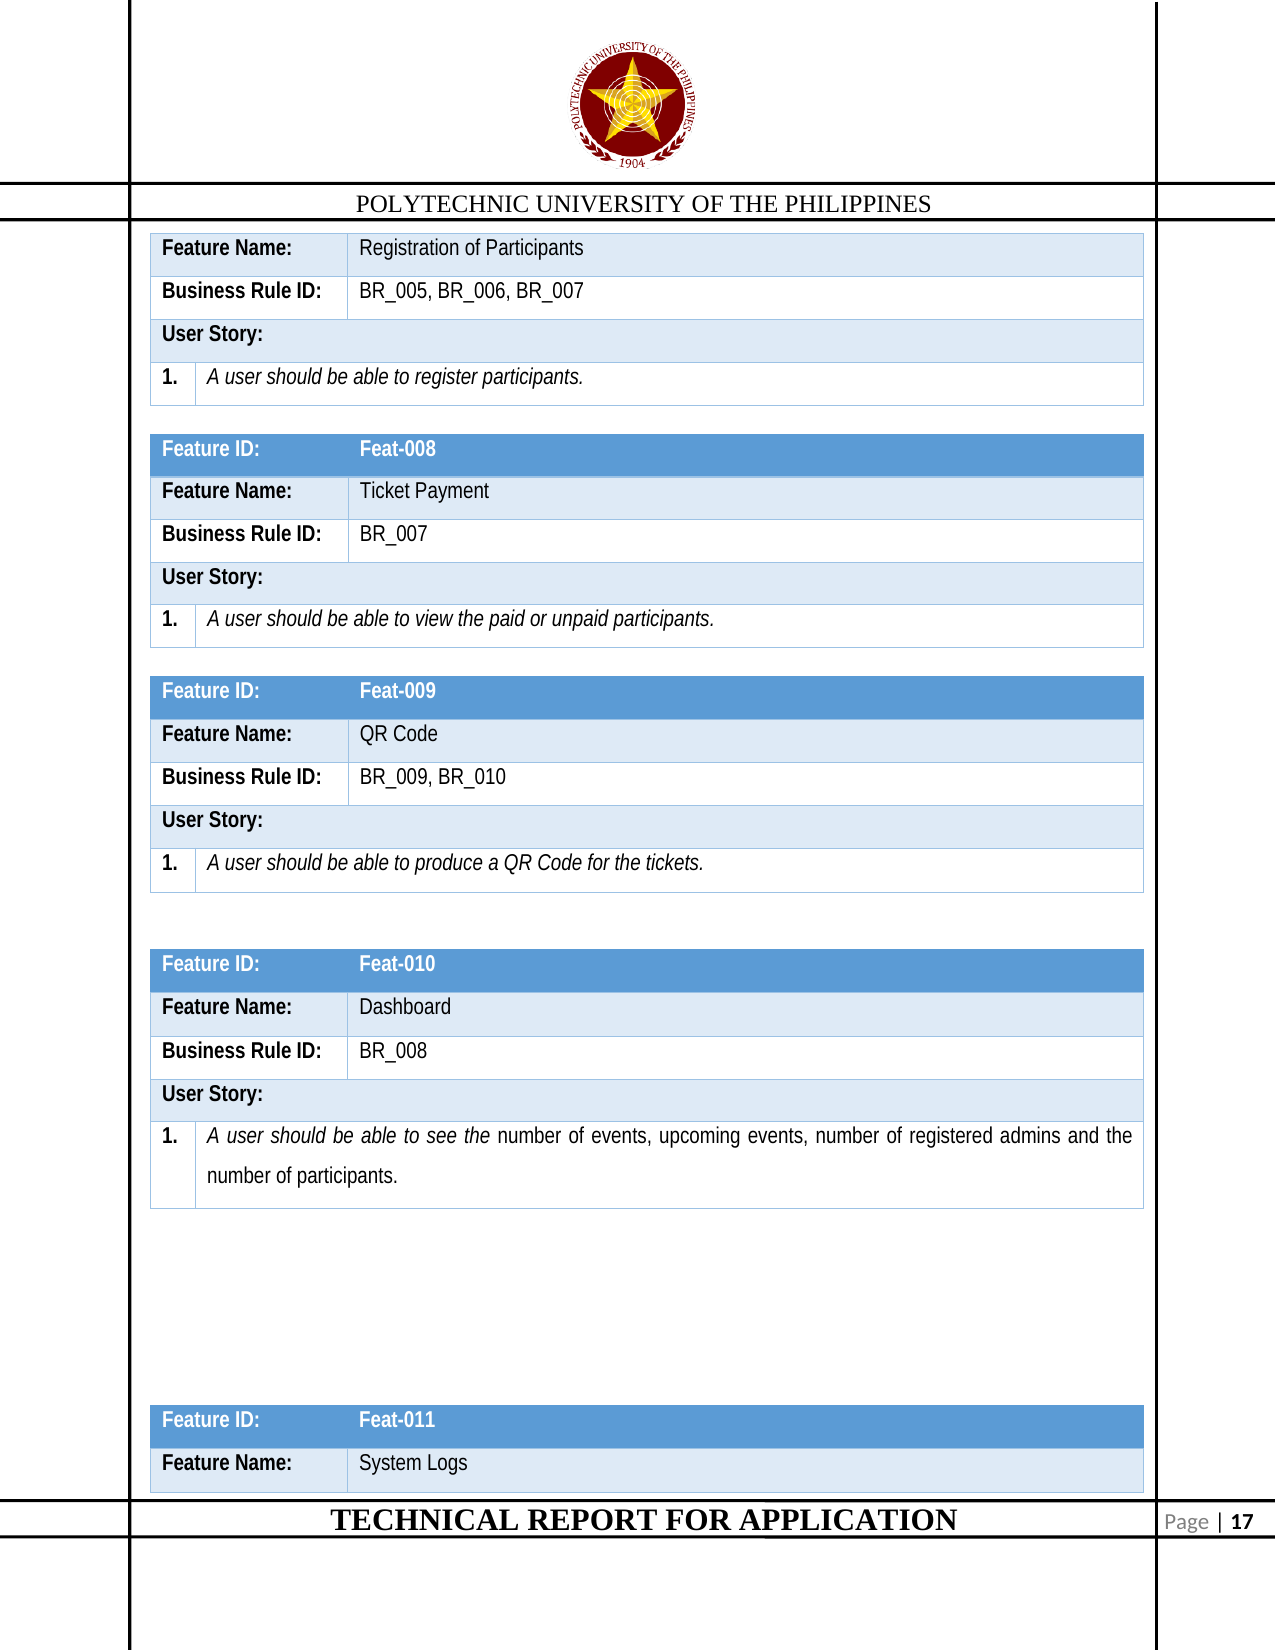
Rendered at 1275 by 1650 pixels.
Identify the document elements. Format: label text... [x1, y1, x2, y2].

table_cell User Story: [151, 806, 1143, 848]
table_cell A user should be able to view the paid or unpaid participants. [196, 605, 1143, 647]
table_cell Dashboard [348, 993, 1143, 1036]
table_cell User Story: [151, 320, 1143, 362]
table_header Feature ID: [151, 950, 347, 992]
table_cell QR Code [349, 720, 1143, 762]
table_cell Feature Name: [151, 234, 347, 276]
table_cell 1. [151, 605, 195, 647]
table_cell Ticket Payment [349, 478, 1143, 519]
table_cell Business Rule ID: [151, 520, 348, 562]
table_header Feat-010 [348, 950, 1143, 992]
table_cell Feature Name: [151, 993, 347, 1036]
table_header Feat-011 [348, 1406, 1143, 1448]
table_cell Feature Name: [151, 1449, 347, 1492]
table_cell 1. [151, 1122, 195, 1208]
table_cell User Story: [151, 563, 1143, 604]
table_cell 1. [151, 363, 195, 405]
table_cell Business Rule ID: [151, 763, 348, 805]
table_cell A user should be able to register participants. [196, 363, 1143, 405]
table_cell BR_007 [349, 520, 1143, 562]
table_cell User Story: [151, 1080, 1143, 1121]
table_header Feat-008 [349, 435, 1143, 476]
table_cell Feature Name: [151, 720, 348, 762]
table_cell Business Rule ID: [151, 1037, 347, 1078]
table_cell BR_005, BR_006, BR_007 [348, 277, 1143, 319]
table_header Feat-009 [349, 677, 1143, 719]
table_header Feature ID: [151, 677, 348, 719]
table_cell BR_008 [348, 1037, 1143, 1078]
table_cell 1. [151, 849, 195, 892]
table_cell Business Rule ID: [151, 277, 347, 319]
table_cell A user should be able to produce a QR Code for the tickets. [196, 849, 1143, 892]
table_cell Registration of Participants [348, 234, 1143, 276]
picture [567, 40, 696, 169]
table_cell Feature Name: [151, 478, 348, 519]
table_cell BR_009, BR_010 [349, 763, 1143, 805]
table_cell System Logs [348, 1449, 1143, 1492]
table_header Feature ID: [151, 435, 348, 476]
table_header Feature ID: [151, 1406, 347, 1448]
table_cell A user should be able to see the number of events, upcoming events, number of registered admins and the number of participants. [196, 1122, 1143, 1208]
